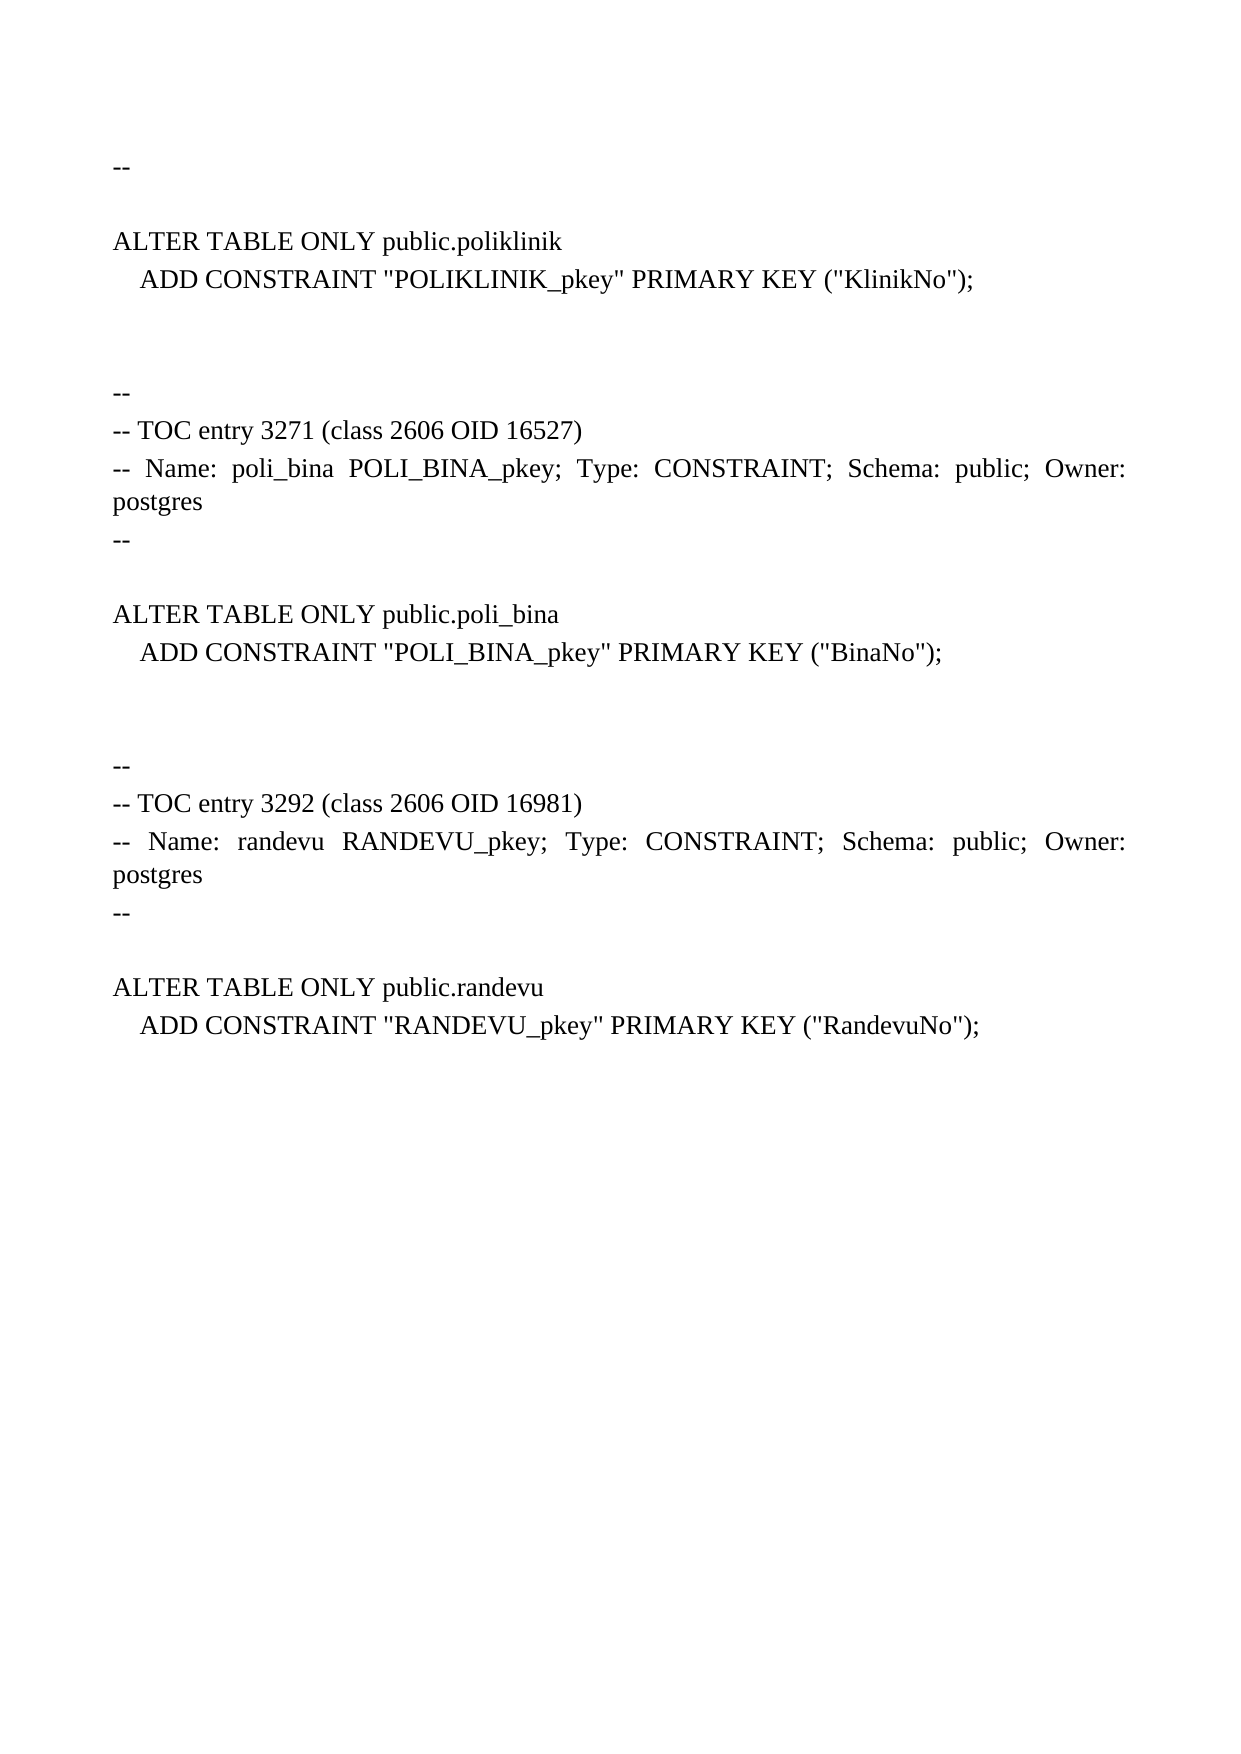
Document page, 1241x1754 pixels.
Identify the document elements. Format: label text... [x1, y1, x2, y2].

text ALTER TABLE ONLY public.poli_bina [112, 598, 1128, 629]
text ADD CONSTRAINT "RANDEVU_pkey" PRIMARY KEY ("RandevuNo"); [112, 1009, 1128, 1040]
text -- [112, 376, 1128, 407]
text -- [112, 749, 1128, 780]
text ADD CONSTRAINT "POLI_BINA_pkey" PRIMARY KEY ("BinaNo"); [112, 636, 1128, 667]
text ALTER TABLE ONLY public.randevu [112, 971, 1128, 1002]
text -- TOC entry 3271 (class 2606 OID 16527) [112, 414, 1128, 445]
text -- [112, 896, 1128, 927]
text -- Name: poli_bina POLI_BINA_pkey; Type: CONSTRAINT; Schema: public; Owner: postgres [112, 452, 1128, 516]
text -- [112, 523, 1128, 554]
text ADD CONSTRAINT "POLIKLINIK_pkey" PRIMARY KEY ("KlinikNo"); [112, 263, 1128, 294]
text -- [112, 150, 1128, 181]
text -- TOC entry 3292 (class 2606 OID 16981) [112, 787, 1128, 818]
text ALTER TABLE ONLY public.poliklinik [112, 225, 1128, 257]
text -- Name: randevu RANDEVU_pkey; Type: CONSTRAINT; Schema: public; Owner: postgres [112, 824, 1128, 889]
